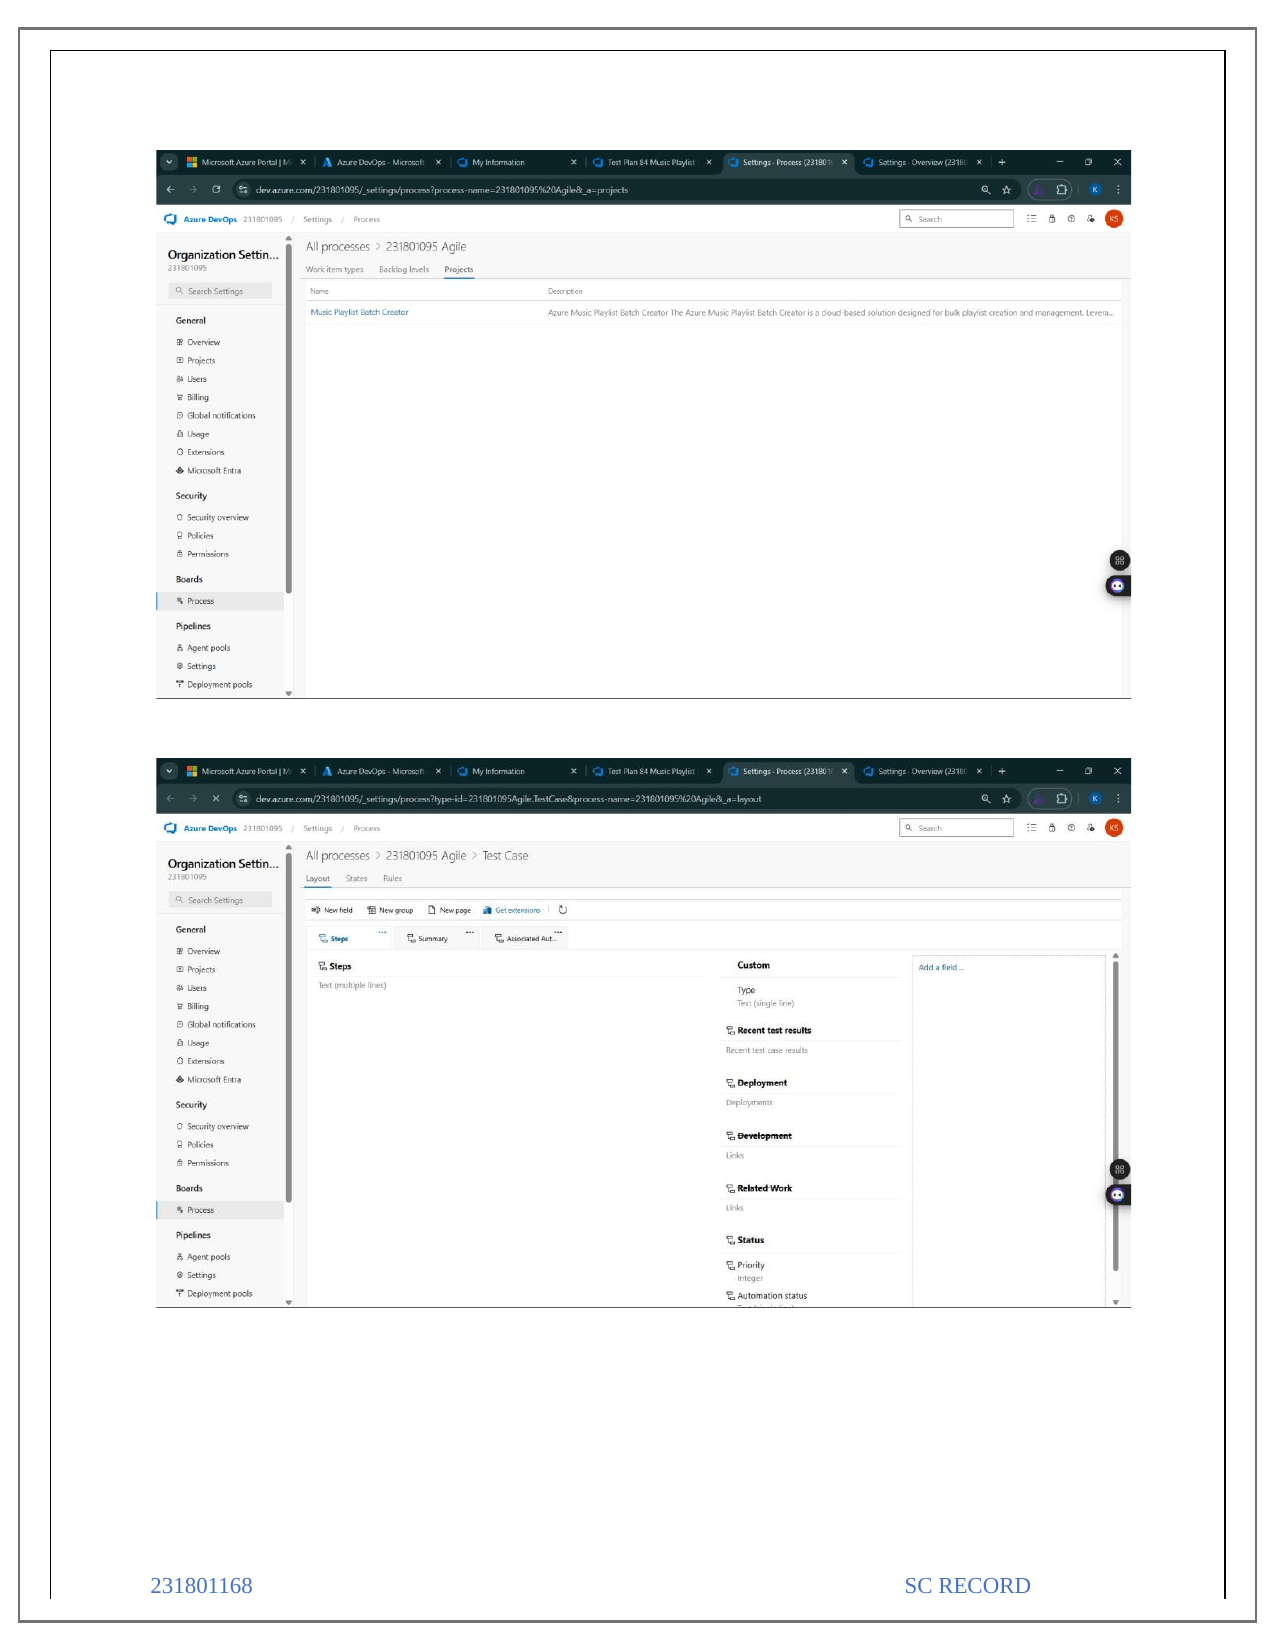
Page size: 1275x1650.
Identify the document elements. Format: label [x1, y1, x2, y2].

picture [156, 758, 1132, 1308]
picture [156, 150, 1132, 699]
